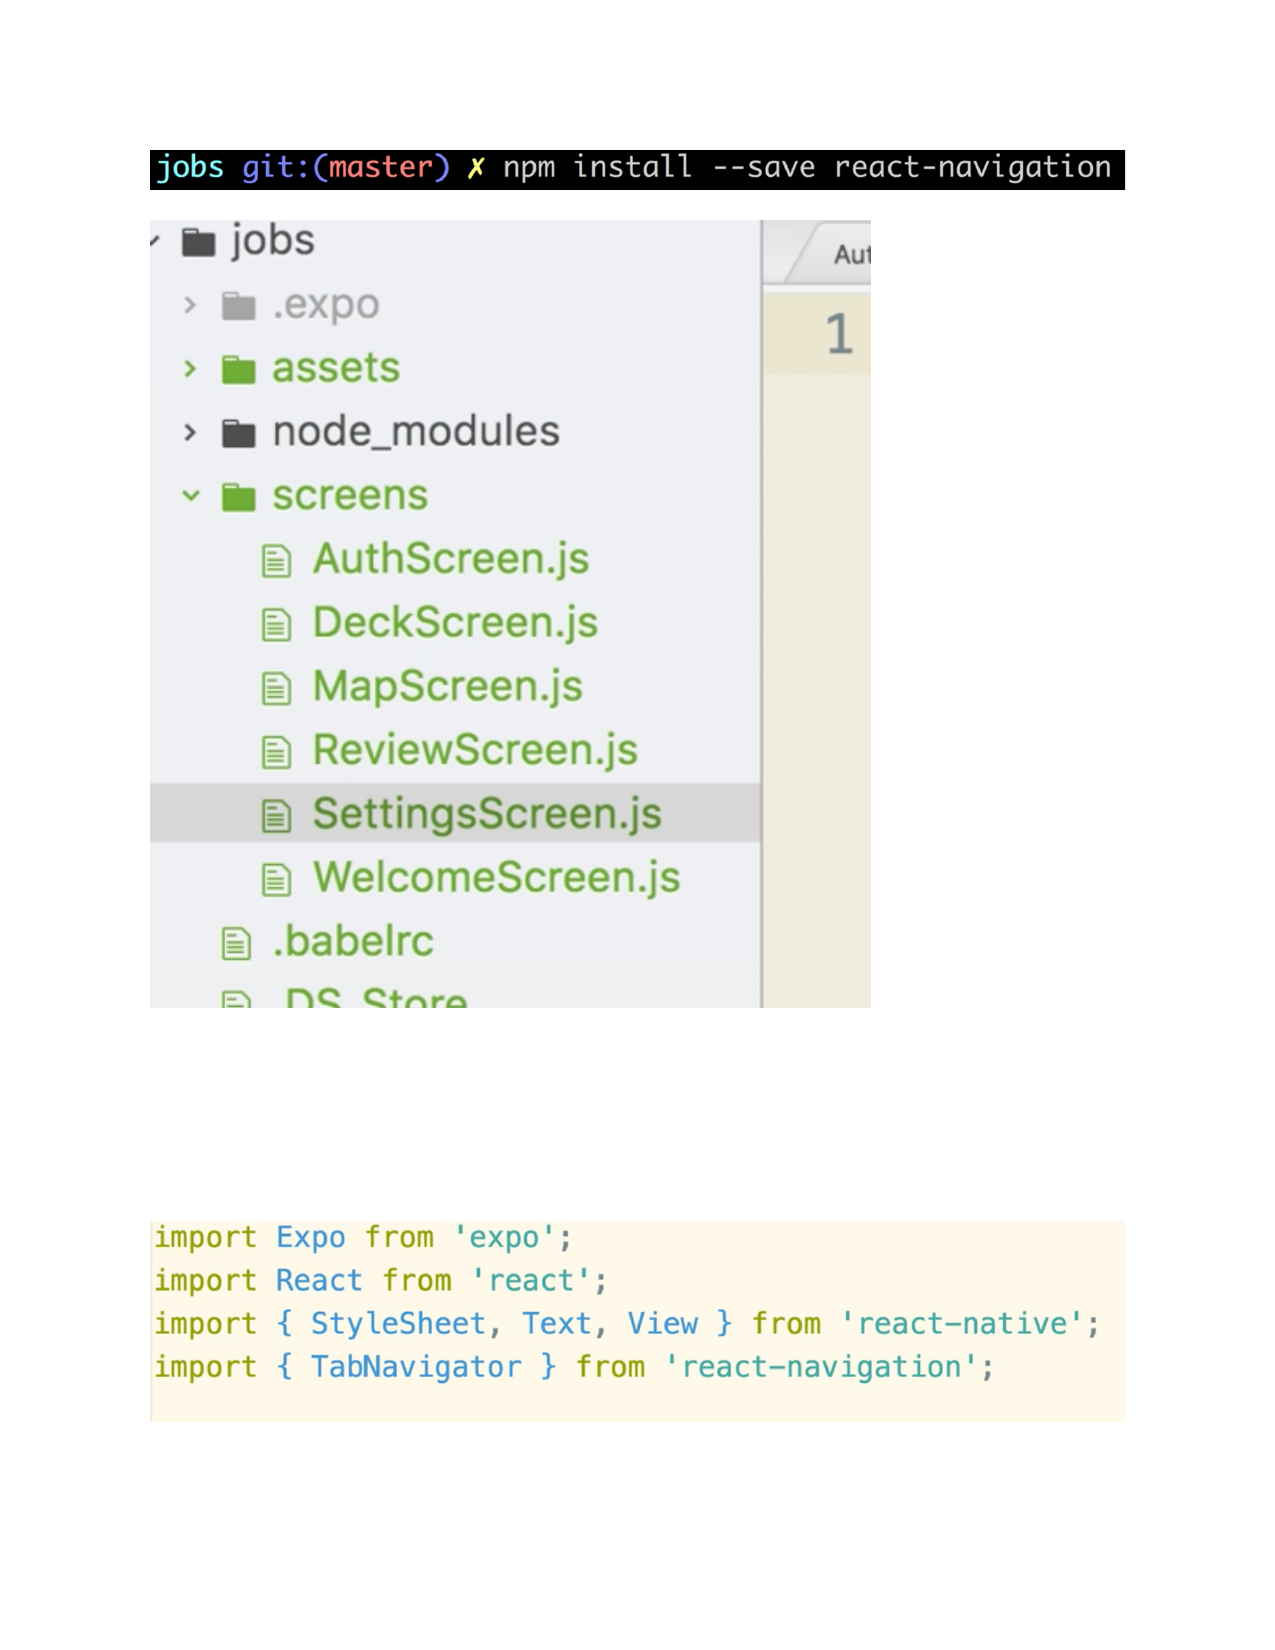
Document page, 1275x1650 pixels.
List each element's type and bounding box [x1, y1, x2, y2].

picture [150, 220, 871, 1008]
picture [150, 150, 1125, 190]
picture [150, 1221, 1125, 1422]
